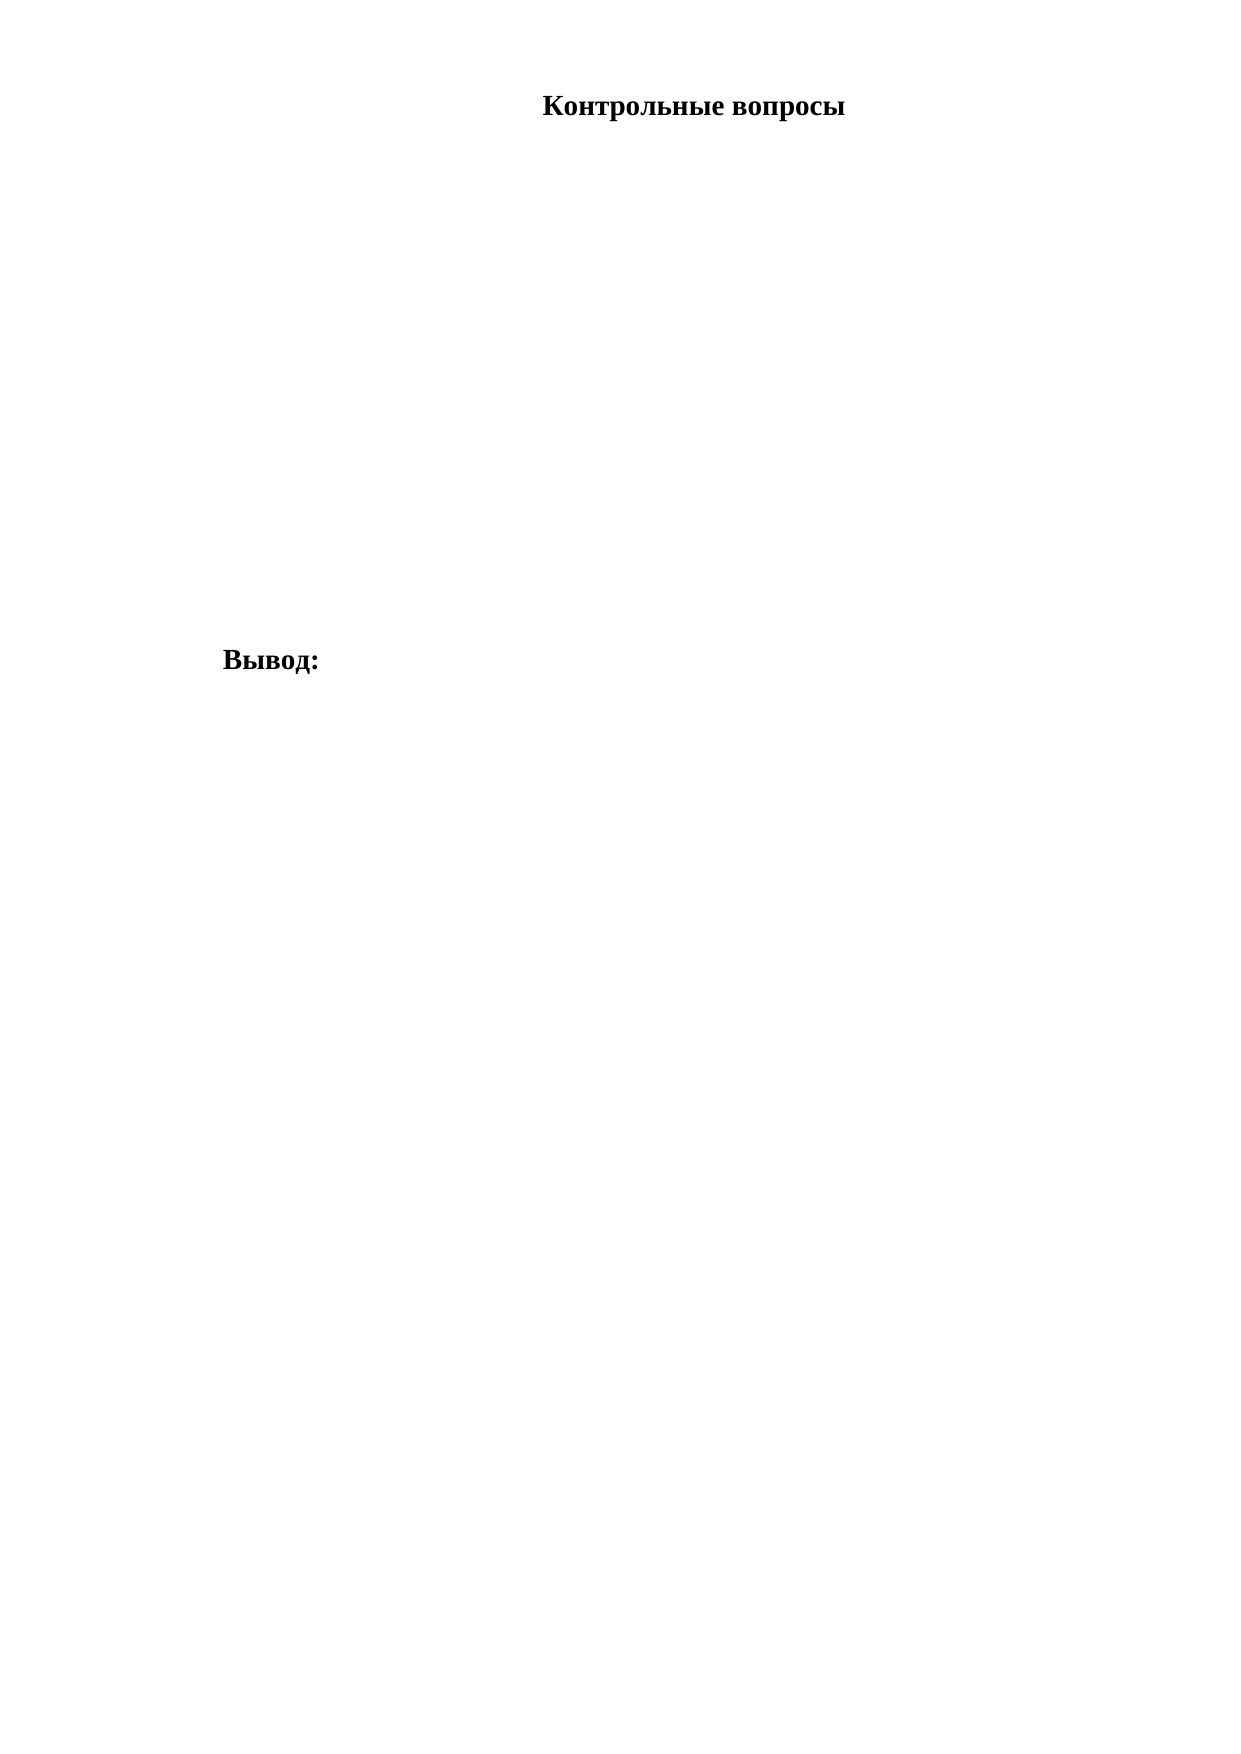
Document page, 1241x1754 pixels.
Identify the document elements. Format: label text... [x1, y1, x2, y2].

text Контрольные вопросы [148, 88, 1181, 122]
text Вывод: [148, 642, 1181, 676]
